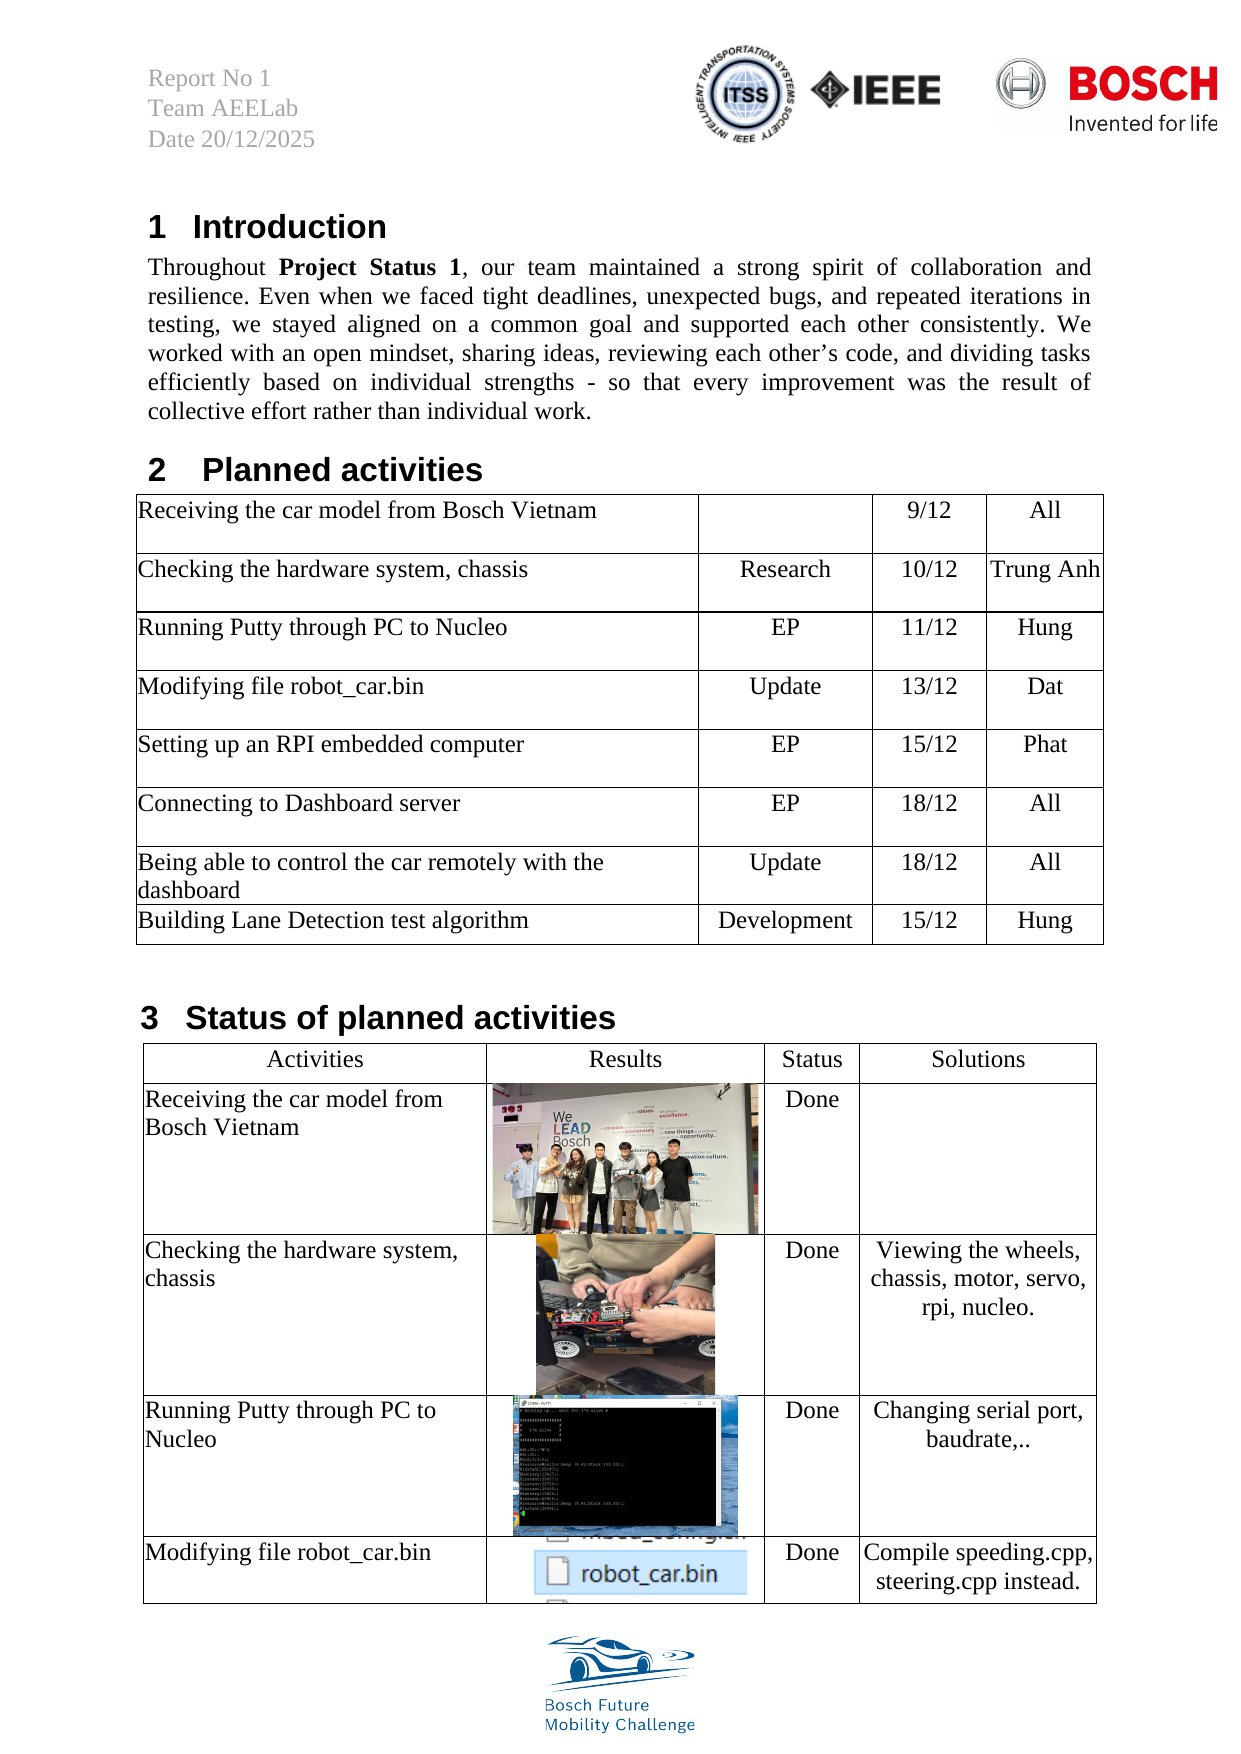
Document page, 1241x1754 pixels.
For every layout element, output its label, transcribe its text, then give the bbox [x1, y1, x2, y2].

table_cell Running Putty through PC to Nucleo [144, 1396, 486, 1536]
table_cell [759, 1084, 764, 1234]
table_header 9/12 [873, 495, 986, 553]
table_header Activities [144, 1044, 486, 1083]
table_cell Update [699, 847, 872, 904]
table_cell Connecting to Dashboard server [137, 788, 698, 846]
table_header Solutions [860, 1044, 1096, 1083]
subtitle Status of planned activities [140, 998, 1092, 1037]
table_cell Done [765, 1084, 859, 1234]
table_cell Development [699, 905, 872, 944]
table_cell 15/12 [873, 730, 986, 787]
table_cell Done [765, 1235, 859, 1394]
table_cell Hung [987, 613, 1103, 670]
picture [492, 1083, 759, 1536]
table_cell Viewing the wheels, chassis, motor, servo, rpi, nucleo. [860, 1235, 1096, 1394]
table_cell [716, 1235, 764, 1394]
subtitle Planned activities [148, 449, 1092, 488]
text Throughout Project Status 1, our team maintained a strong spirit of collaboration and resilience. Even when we faced tight deadlines, unexpected bugs, and repeated iterations in testing, we stayed aligned on a common goal and supported each other consistently. We worked with an open mindset, sharing ideas, reviewing each other’s code, and dividing tasks efficiently based on individual strengths - so that every improvement was the result of collective effort rather than individual work. [148, 252, 1092, 424]
table_cell Hung [987, 905, 1103, 944]
table_header Receiving the car model from Bosch Vietnam [137, 495, 698, 553]
table_cell Modifying file robot_car.bin [137, 671, 698, 728]
table_cell 15/12 [873, 905, 986, 944]
table_cell Done [765, 1396, 859, 1536]
table_cell [738, 1396, 764, 1536]
table_cell 18/12 [873, 847, 986, 904]
table_cell All [987, 847, 1103, 904]
table_cell Modifying file robot_car.bin [144, 1537, 486, 1603]
table_cell Research [699, 554, 872, 611]
table_header All [987, 495, 1103, 553]
table_cell Checking the hardware system, chassis [144, 1235, 486, 1394]
picture [996, 58, 1218, 131]
table_header [699, 495, 872, 553]
table_cell 18/12 [873, 788, 986, 846]
picture [503, 1537, 748, 1603]
table_cell All [987, 788, 1103, 846]
table_cell [487, 1537, 503, 1603]
table_cell [487, 1235, 536, 1394]
table_cell Running Putty through PC to Nucleo [137, 613, 698, 670]
table_header Status [765, 1044, 859, 1083]
table_cell Being able to control the car remotely with the dashboard [137, 847, 698, 904]
table_cell Phat [987, 730, 1103, 787]
table_cell Changing serial port, baudrate,.. [860, 1396, 1096, 1536]
table_cell [487, 1396, 513, 1536]
table_cell Receiving the car model from Bosch Vietnam [144, 1084, 486, 1234]
table_cell [748, 1537, 764, 1603]
table_cell 13/12 [873, 671, 986, 728]
table_cell Update [699, 671, 872, 728]
picture [693, 43, 941, 147]
table_cell Trung Anh [987, 554, 1103, 611]
table_cell Done [765, 1537, 859, 1603]
table_cell Dat [987, 671, 1103, 728]
table_cell EP [699, 730, 872, 787]
table_cell Compile speeding.cpp, steering.cpp instead. [860, 1537, 1096, 1603]
table_cell Building Lane Detection test algorithm [137, 905, 698, 944]
table_cell [487, 1084, 492, 1234]
table_cell Checking the hardware system, chassis [137, 554, 698, 611]
table_cell EP [699, 788, 872, 846]
table_cell [860, 1084, 1096, 1234]
table_cell Setting up an RPI embedded computer [137, 730, 698, 787]
table_header Results [487, 1044, 764, 1083]
table_cell EP [699, 613, 872, 670]
subtitle Introduction [148, 207, 1092, 246]
table_cell 10/12 [873, 554, 986, 611]
table_cell 11/12 [873, 613, 986, 670]
